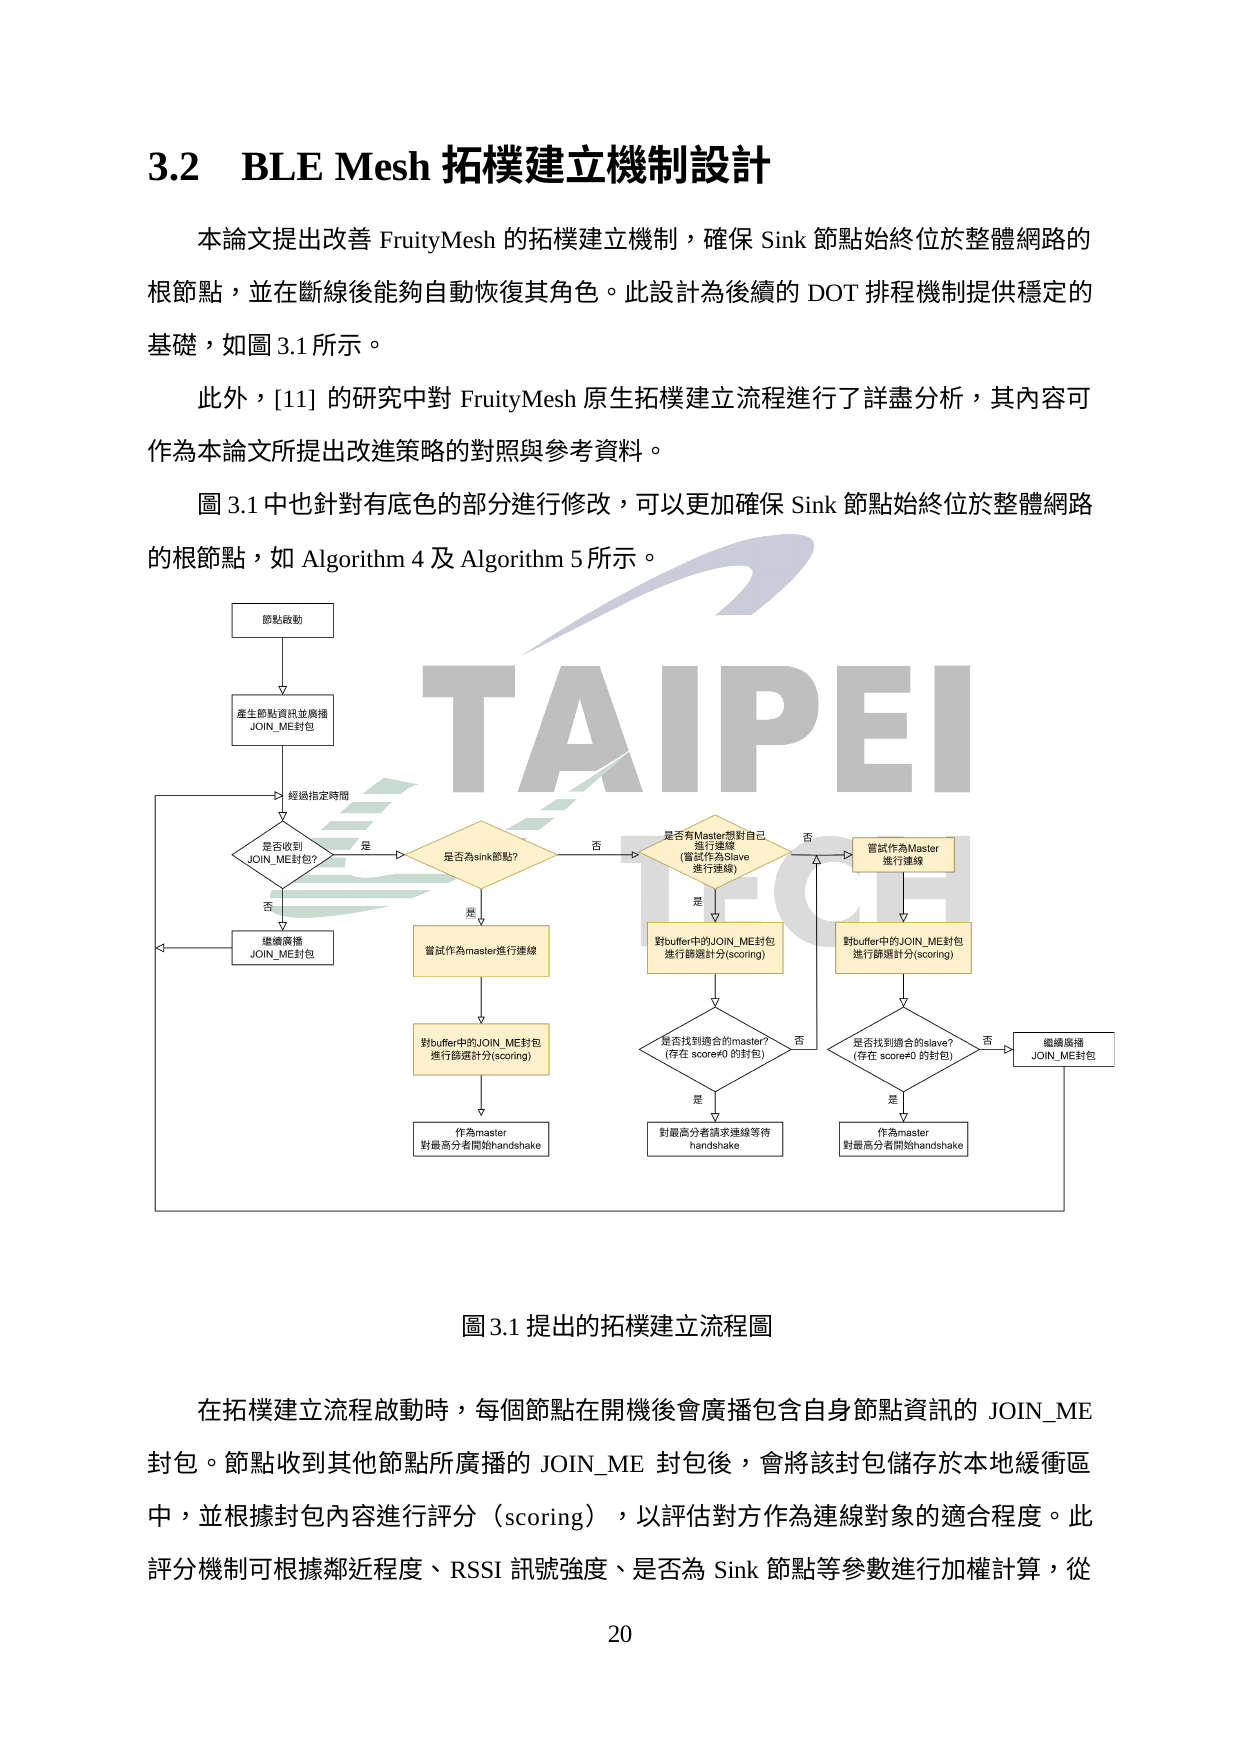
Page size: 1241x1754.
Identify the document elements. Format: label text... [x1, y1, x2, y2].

text 圖3.1中也針對有底色的部分進行修改，可以更加確保 Sink 節點始終位於整體網路的根節點，如 Algorithm 4 及 Algorithm 5所示。 [148, 487, 1093, 574]
text 圖 3.1 提出的拓樸建立流程圖 [461, 1308, 1196, 1343]
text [148, 1393, 1093, 1586]
text 本論文提出改善 FruityMesh 的拓樸建立機制，確保 Sink 節點始終位於整體網路的根節點，並在斷線後能夠自動恢復其角色。此設計為後續的 DOT 排程機制提供穩定的基礎，如圖3.1所示。 [148, 221, 1093, 362]
picture [147, 574, 1115, 1224]
text 此外，[11] 的研究中對 FruityMesh 原生拓樸建立流程進行了詳盡分析，其內容可作為本論文所提出改進策略的對照與參考資料。 [148, 381, 1093, 468]
subtitle BLE Mesh 拓樸建立機制設計 [148, 127, 1196, 193]
